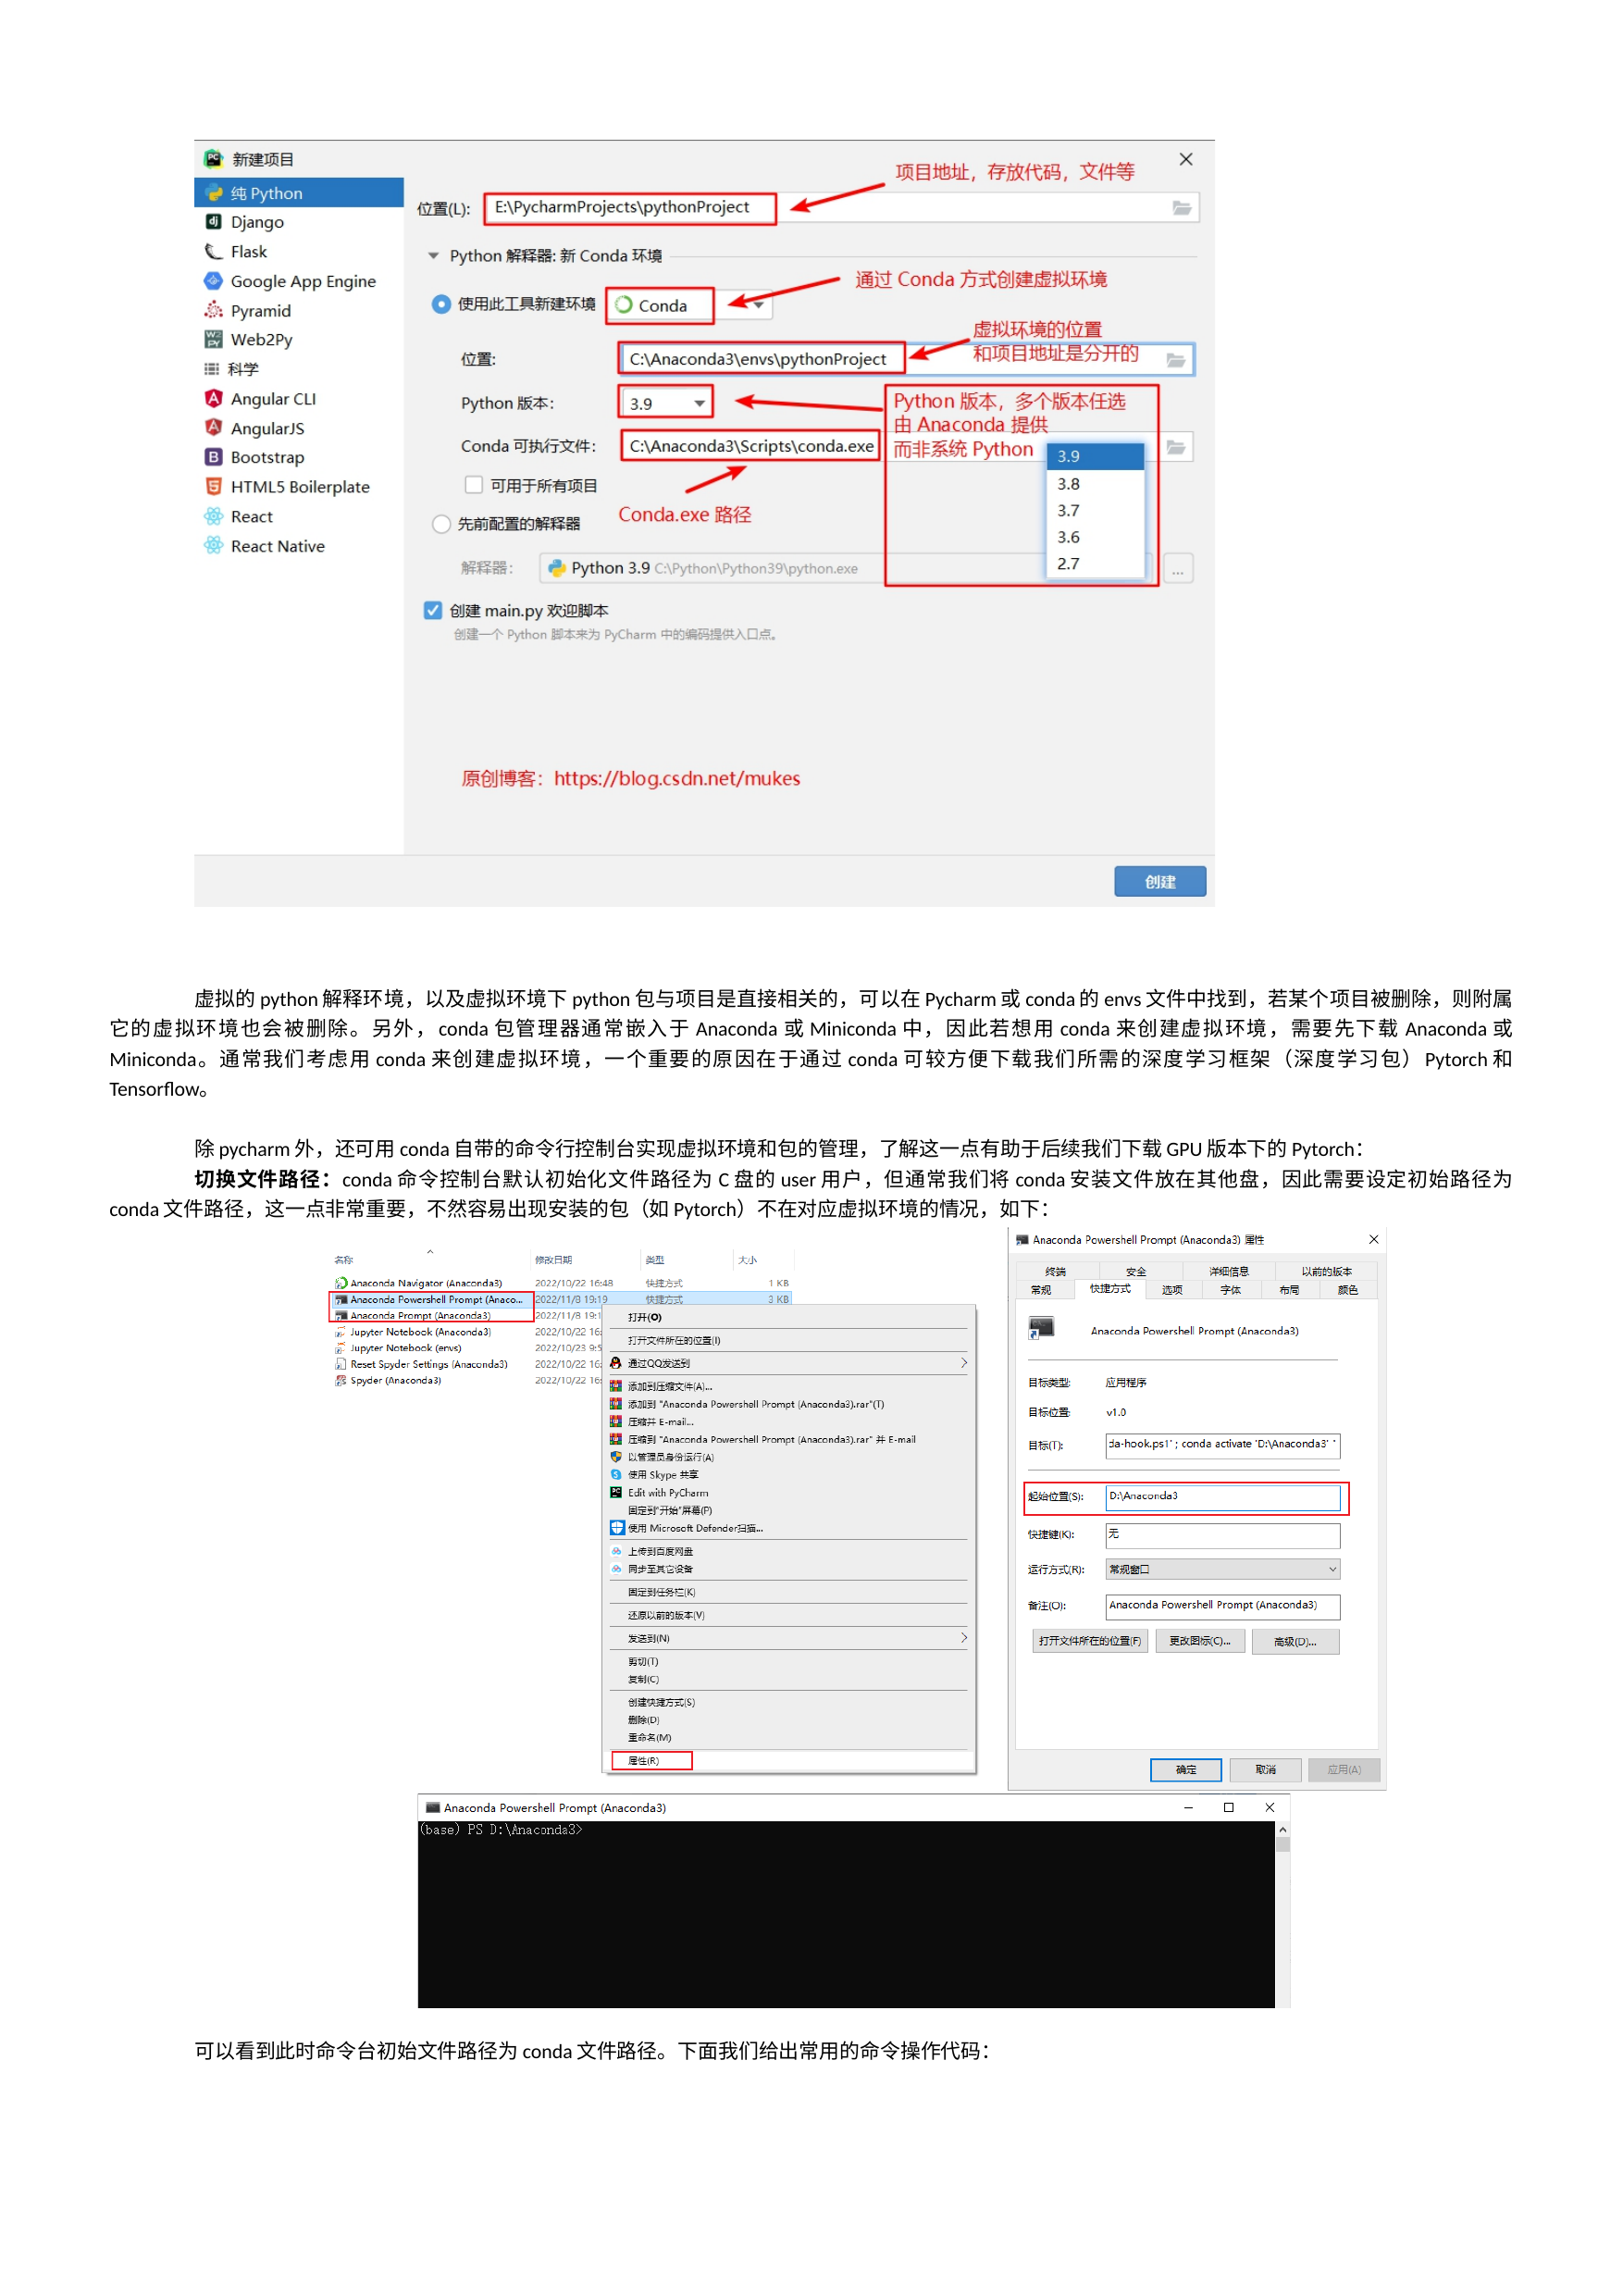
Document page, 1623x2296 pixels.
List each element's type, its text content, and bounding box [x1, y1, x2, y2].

text 切换文件路径：conda命令控制台默认初始化文件路径为C盘的user用户，但通常我们将conda安装文件放在其他盘，因此需要设定初始路径为conda文件路径，这一点非常重要，不然容易出现安装的包（如Pytorch）不在对应虚拟环境的情况，如下： [109, 1162, 1514, 1222]
text 虚拟的python解释环境，以及虚拟环境下python包与项目是直接相关的，可以在Pycharm或conda的envs文件中找到，若某个项目被删除，则附属它的虚拟环境也会被删除。另外，conda包管理器通常嵌入于Anaconda或Miniconda中，因此若想用conda来创建虚拟环境，需要先下载Anaconda或Miniconda。通常我们考虑用conda来创建虚拟环境，一个重要的原因在于通过conda可较方便下载我们所需的深度学习框架（深度学习包）Pytorch和Tensorflow。 [109, 982, 1514, 1102]
picture [417, 1793, 1291, 2008]
picture [194, 140, 1216, 907]
text 除pycharm外，还可用conda自带的命令行控制台实现虚拟环境和包的管理，了解这一点有助于后续我们下载GPU版本下的Pytorch： [109, 1133, 1514, 1162]
text 可以看到此时命令台初始文件路径为conda文件路径。下面我们给出常用的命令操作代码： [109, 2035, 1514, 2065]
picture [321, 1227, 1387, 1791]
